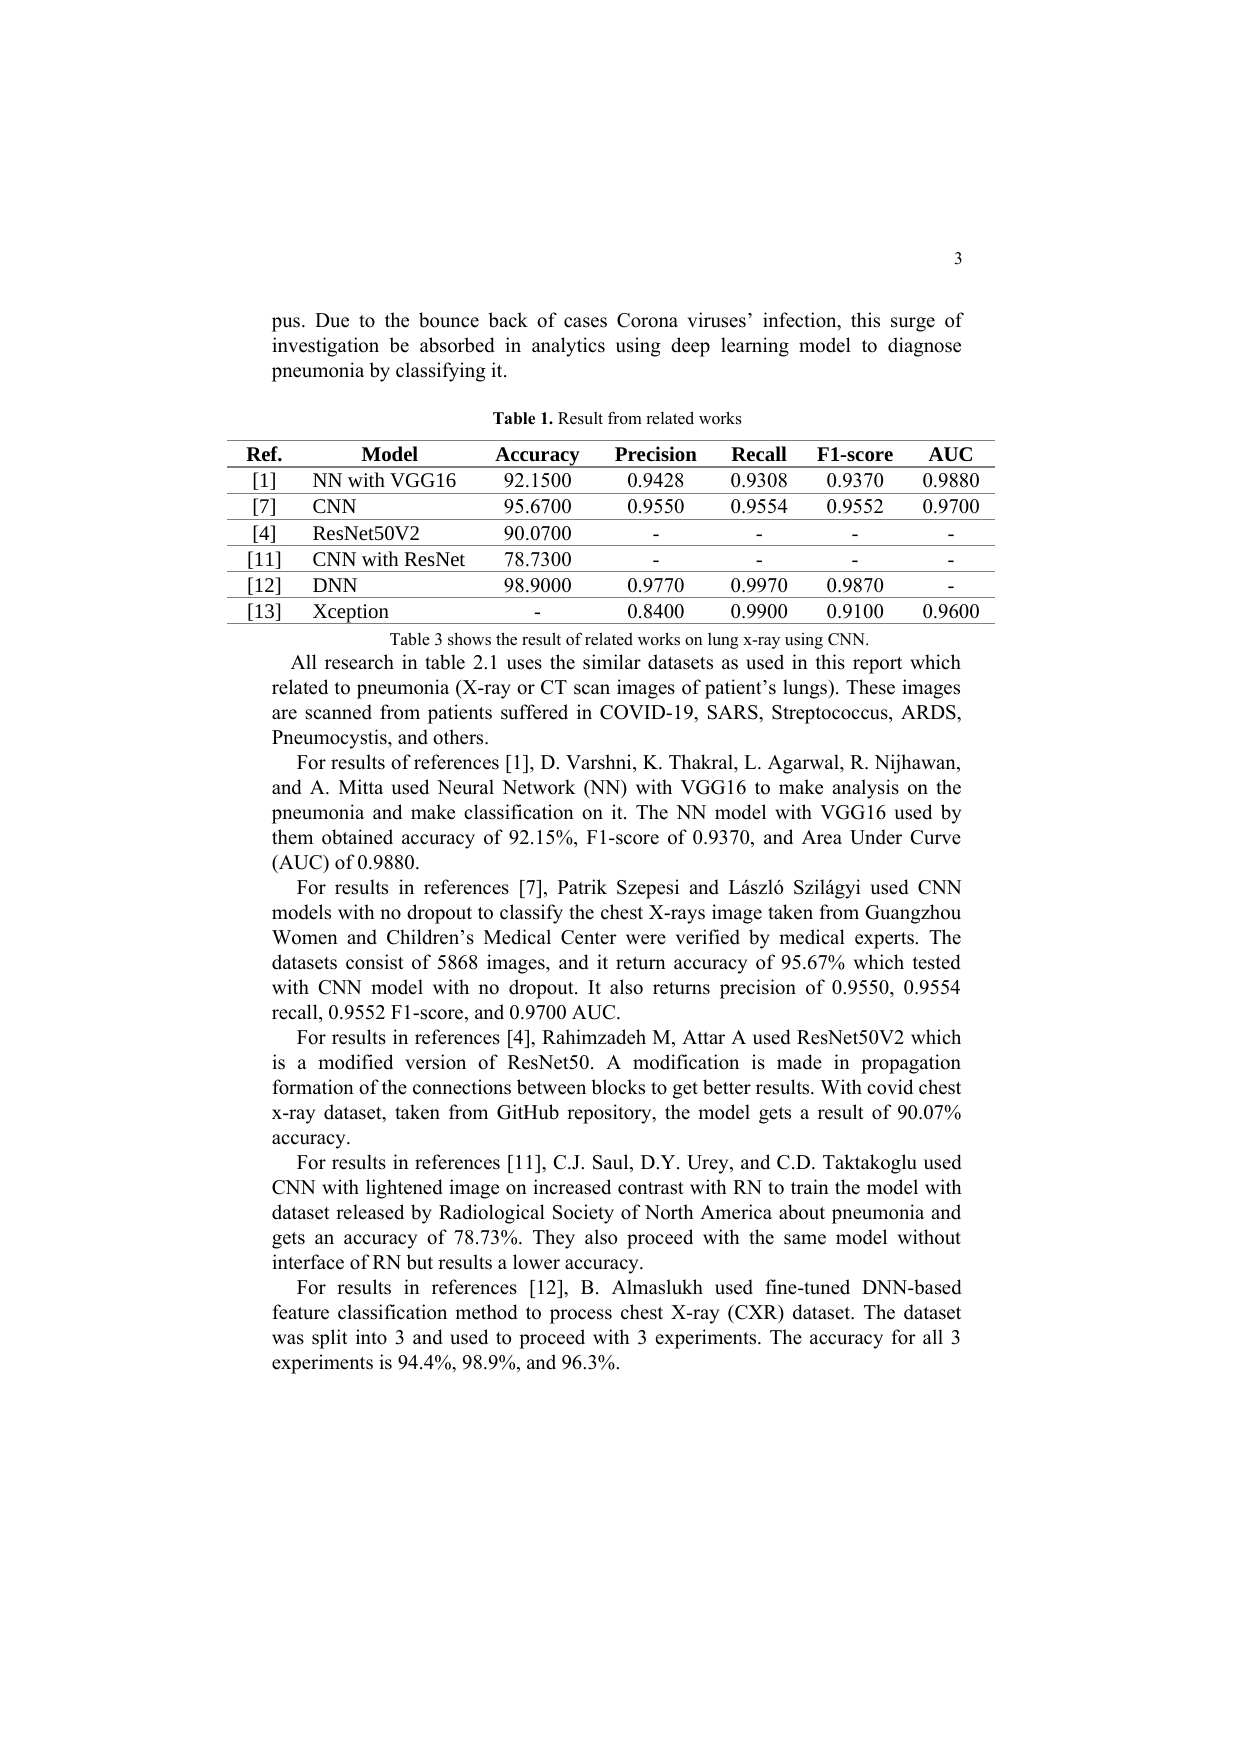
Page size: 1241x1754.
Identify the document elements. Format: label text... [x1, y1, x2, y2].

table_cell 0.9550 [597, 494, 715, 518]
table_cell - [803, 546, 907, 571]
table_cell - [597, 546, 715, 571]
table_cell 0.9900 [715, 598, 803, 623]
table_cell - [907, 520, 995, 544]
table_cell [12] [227, 572, 301, 597]
table_cell - [715, 546, 803, 571]
table_header F1-score [803, 441, 907, 466]
text For results in references [4], Rahimzadeh M, Attar A used ResNet50V2 which is a modified version of ResNet50. A modification is made in propagation formation of the connections between blocks to get better results. With covid chest x-ray dataset, taken from GitHub repository, the model gets a result of 90.07% accuracy. [272, 1024, 963, 1149]
table_header Accuracy [478, 441, 597, 466]
table_cell 78.7300 [478, 546, 597, 571]
table_cell 0.9100 [803, 598, 907, 623]
table_cell [7] [227, 494, 301, 518]
table_header Model [301, 441, 478, 466]
table_header Ref. [227, 441, 301, 466]
table_cell - [803, 520, 907, 544]
text All research in table 2.1 uses the similar datasets as used in this report which related to pneumonia (X-ray or CT scan images of patient’s lungs). These images are scanned from patients suffered in COVID-19, SARS, Streptococcus, ARDS, Pneumocystis, and others. [272, 649, 963, 749]
table_cell 0.9370 [803, 468, 907, 492]
table_cell 0.9970 [715, 572, 803, 597]
table_cell 98.9000 [478, 572, 597, 597]
table_cell - [907, 572, 995, 597]
table_cell 0.9770 [597, 572, 715, 597]
text For results in references [12], B. Almaslukh used fine-tuned DNN-based feature classification method to process chest X-ray (CXR) dataset. The dataset was split into 3 and used to proceed with 3 experiments. The accuracy for all 3 experiments is 94.4%, 98.9%, and 96.3%. [272, 1274, 963, 1374]
table_cell - [478, 598, 597, 623]
table_cell NN with VGG16 [301, 468, 478, 492]
table_cell 0.9552 [803, 494, 907, 518]
table_cell - [597, 520, 715, 544]
table_header Precision [597, 441, 715, 466]
table_cell 92.1500 [478, 468, 597, 492]
table_cell CNN with ResNet [301, 546, 478, 571]
text Table 1. Result from related works [272, 407, 963, 428]
table_cell 0.9308 [715, 468, 803, 492]
table_cell 0.9700 [907, 494, 995, 518]
text For results in references [7], Patrik Szepesi and László Szilágyi used CNN models with no dropout to classify the chest X-rays image taken from Guangzhou Women and Children’s Medical Center were verified by medical experts. The datasets consist of 5868 images, and it return accuracy of 95.67% which tested with CNN model with no dropout. It also returns precision of 0.9550, 0.9554 recall, 0.9552 F1-score, and 0.9700 AUC. [272, 874, 963, 1024]
text For results of references [1], D. Varshni, K. Thakral, L. Agarwal, R. Nijhawan, and A. Mitta used Neural Network (NN) with VGG16 to make analysis on the pneumonia and make classification on it. The NN model with VGG16 used by them obtained accuracy of 92.15%, F1-score of 0.9370, and Area Under Curve (AUC) of 0.9880. [272, 749, 963, 874]
table_cell [13] [227, 598, 301, 623]
table_cell 90.0700 [478, 520, 597, 544]
table_header AUC [907, 441, 995, 466]
table_cell 0.9870 [803, 572, 907, 597]
table_header Recall [715, 441, 803, 466]
table_cell - [907, 546, 995, 571]
table_cell Xception [301, 598, 478, 623]
table_cell 0.9428 [597, 468, 715, 492]
table_cell ResNet50V2 [301, 520, 478, 544]
text For results in references [11], C.J. Saul, D.Y. Urey, and C.D. Taktakoglu used CNN with lightened image on increased contrast with RN to train the model with dataset released by Radiological Society of North America about pneumonia and gets an accuracy of 78.73%. They also proceed with the same model without interface of RN but results a lower accuracy. [272, 1149, 963, 1274]
table_cell DNN [301, 572, 478, 597]
table_cell [1] [227, 468, 301, 492]
table_cell 0.9600 [907, 598, 995, 623]
table_cell 0.9880 [907, 468, 995, 492]
table_cell [11] [227, 546, 301, 571]
table_cell 0.9554 [715, 494, 803, 518]
text Table 3 shows the result of related works on lung x-ray using CNN. [272, 624, 963, 649]
table_cell 95.6700 [478, 494, 597, 518]
table_cell 0.8400 [597, 598, 715, 623]
table_cell [4] [227, 520, 301, 544]
table_cell CNN [301, 494, 478, 518]
table_cell - [715, 520, 803, 544]
